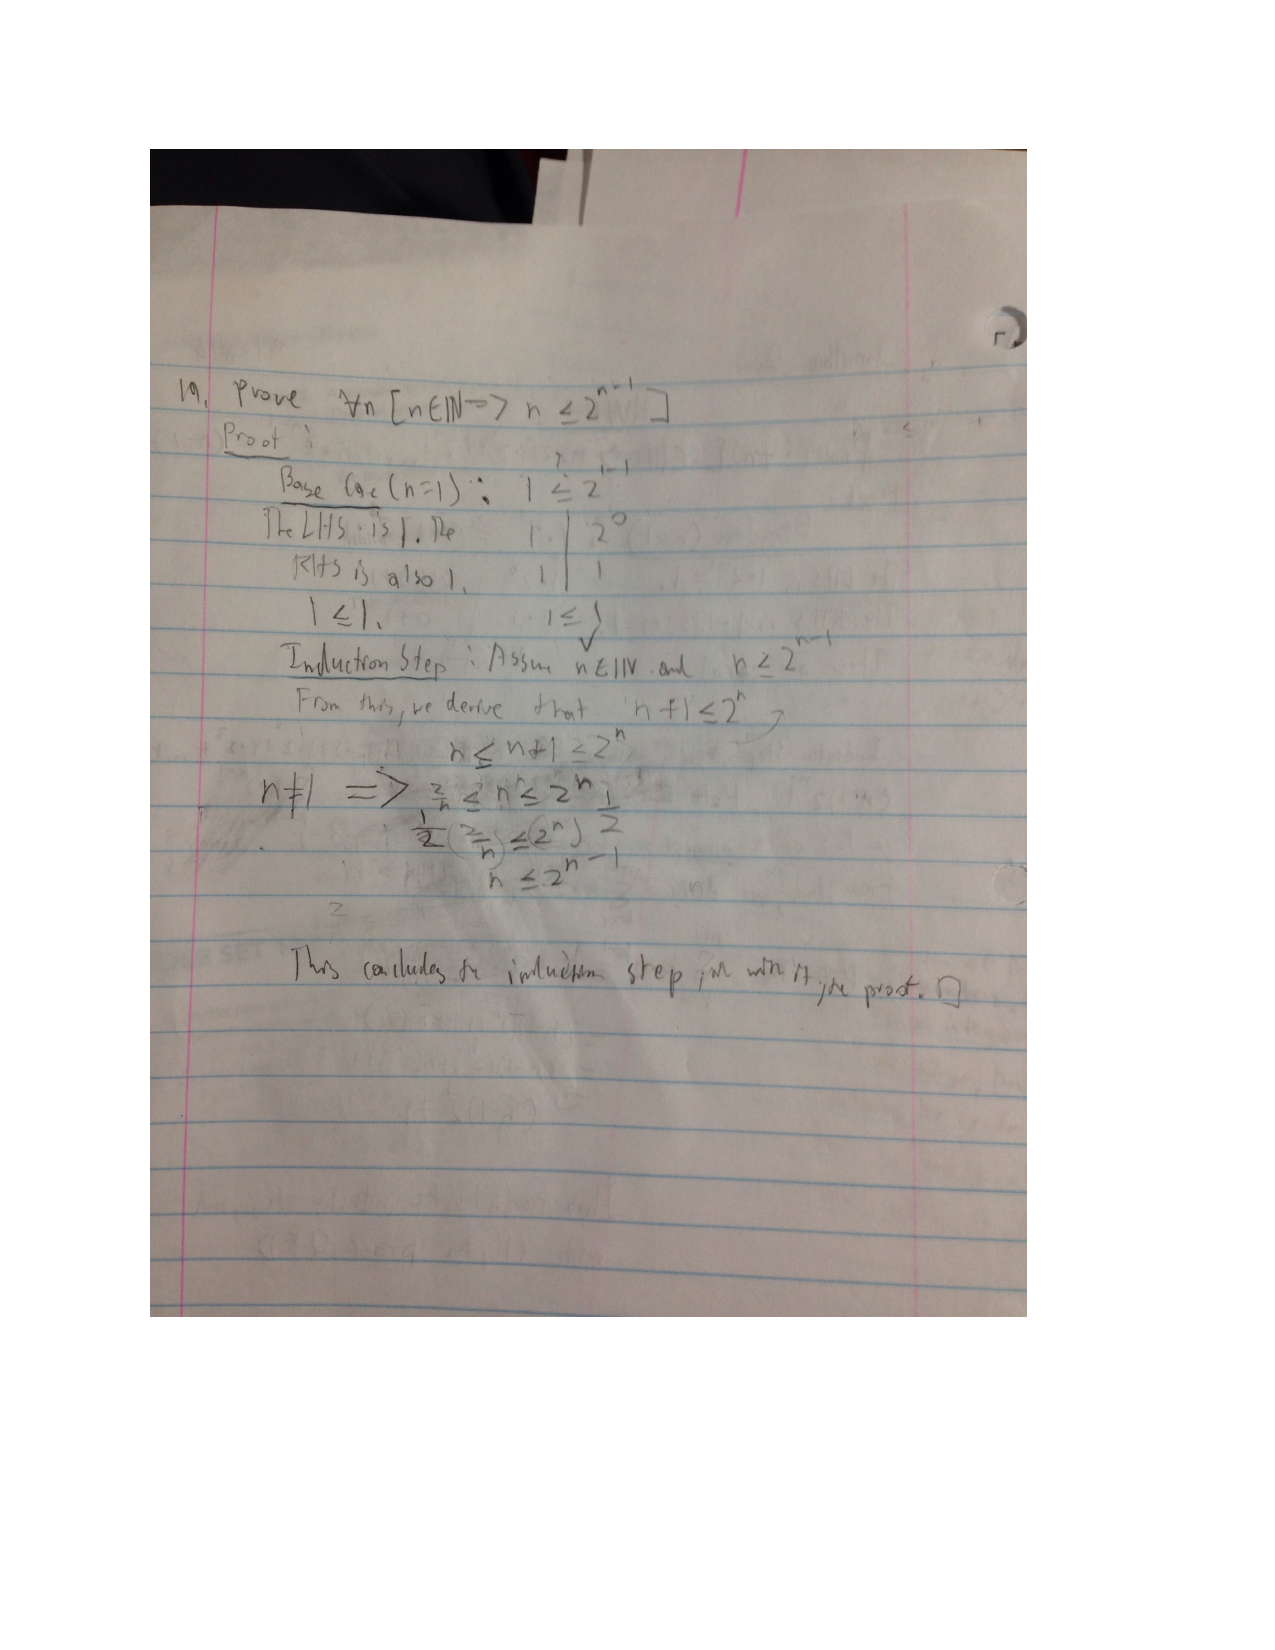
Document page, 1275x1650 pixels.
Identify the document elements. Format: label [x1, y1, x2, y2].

picture [150, 149, 1027, 1317]
